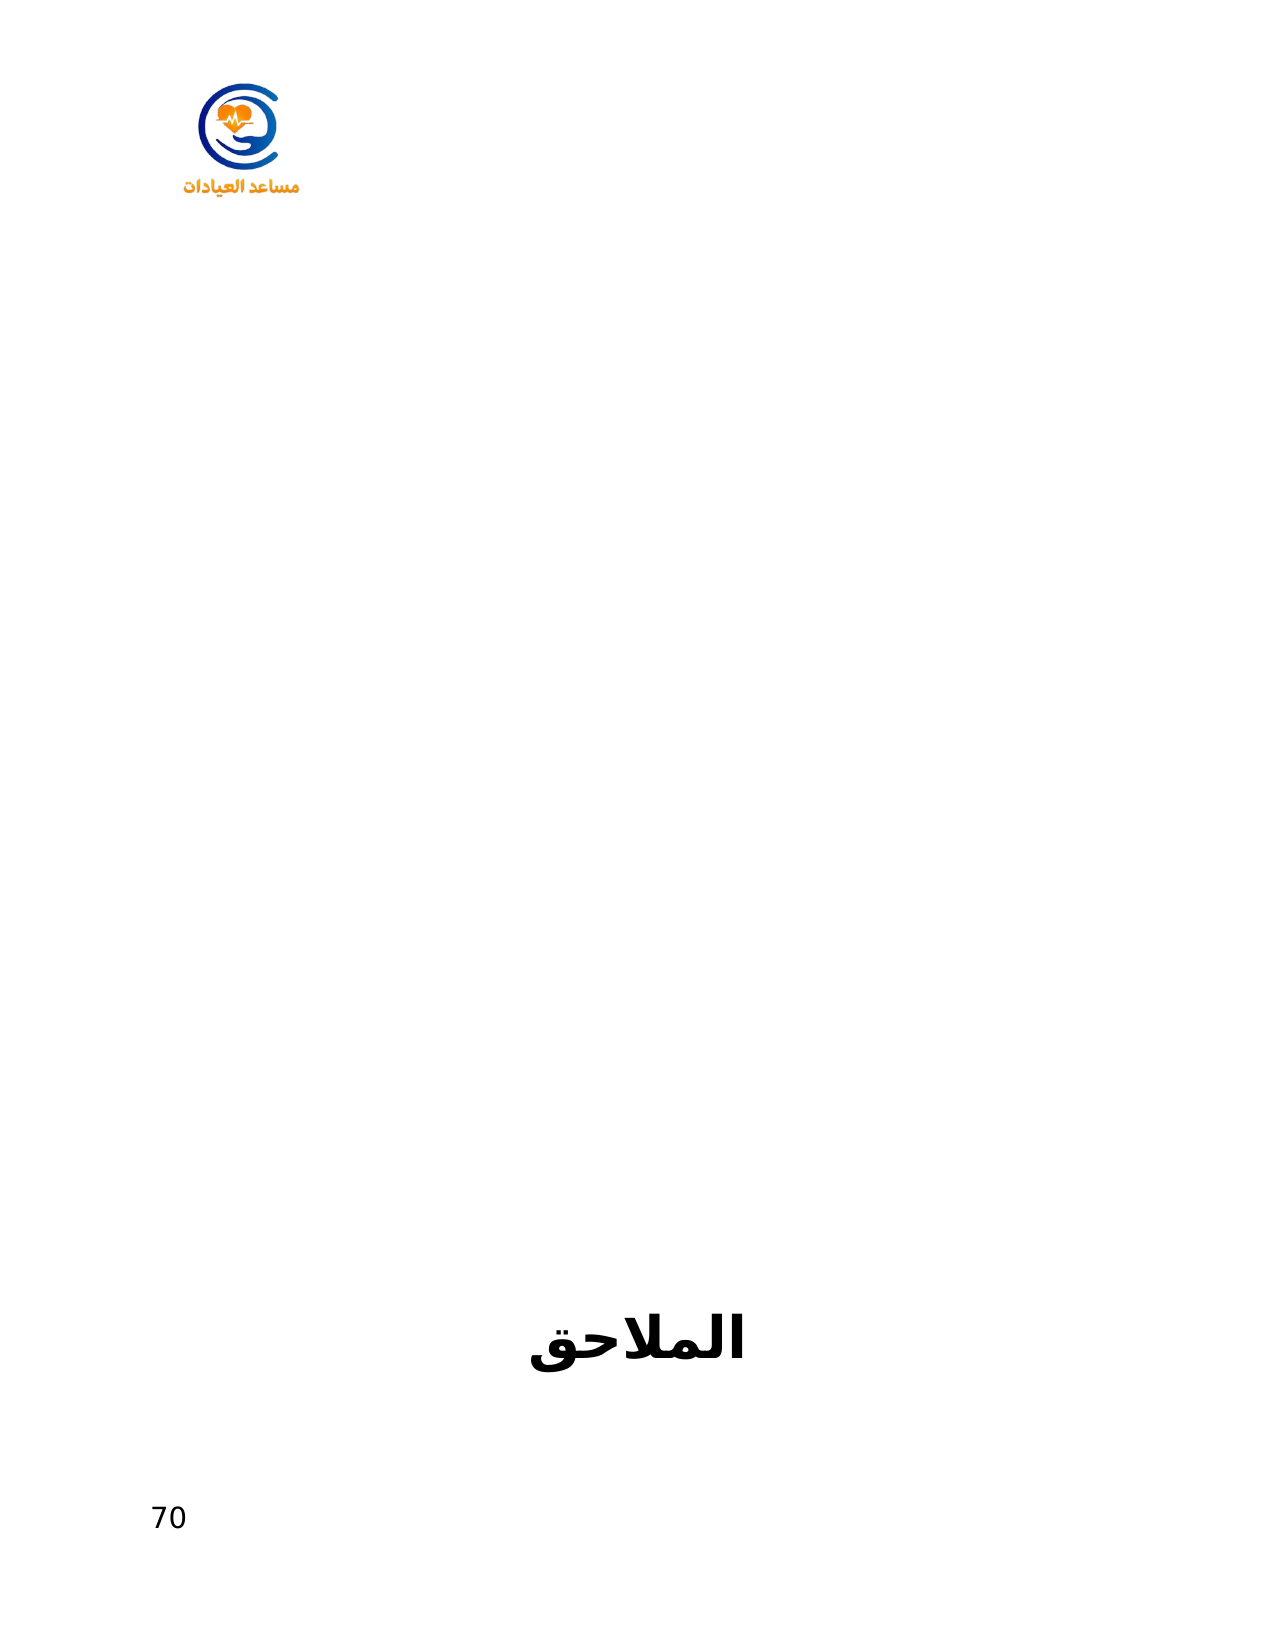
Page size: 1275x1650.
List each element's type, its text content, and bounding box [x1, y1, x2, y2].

title الملاحق [150, 1304, 1125, 1372]
picture [149, 75, 345, 216]
